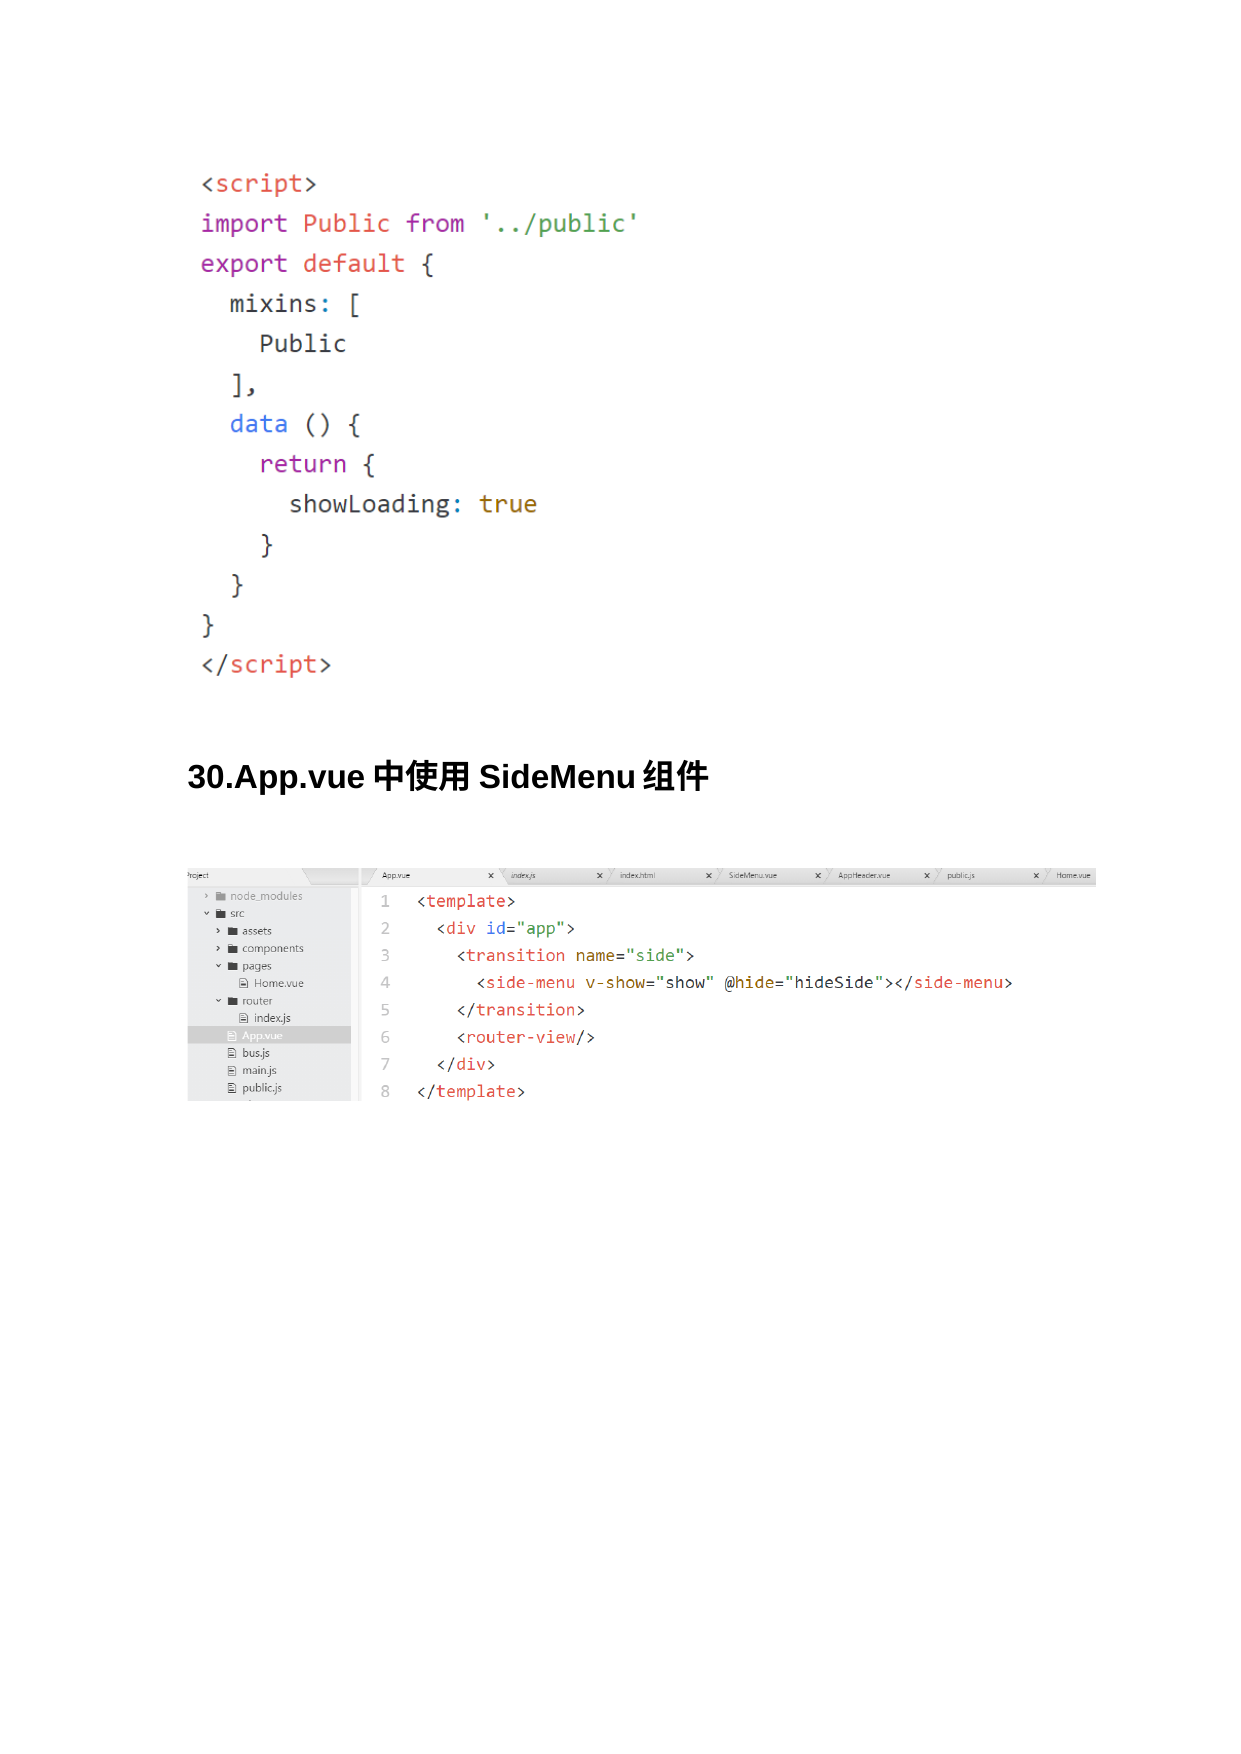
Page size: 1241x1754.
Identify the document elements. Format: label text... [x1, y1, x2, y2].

picture [187, 868, 1096, 1101]
picture [187, 162, 764, 684]
subtitle 30.App.vue中使用SideMenu组件 [187, 742, 1053, 807]
